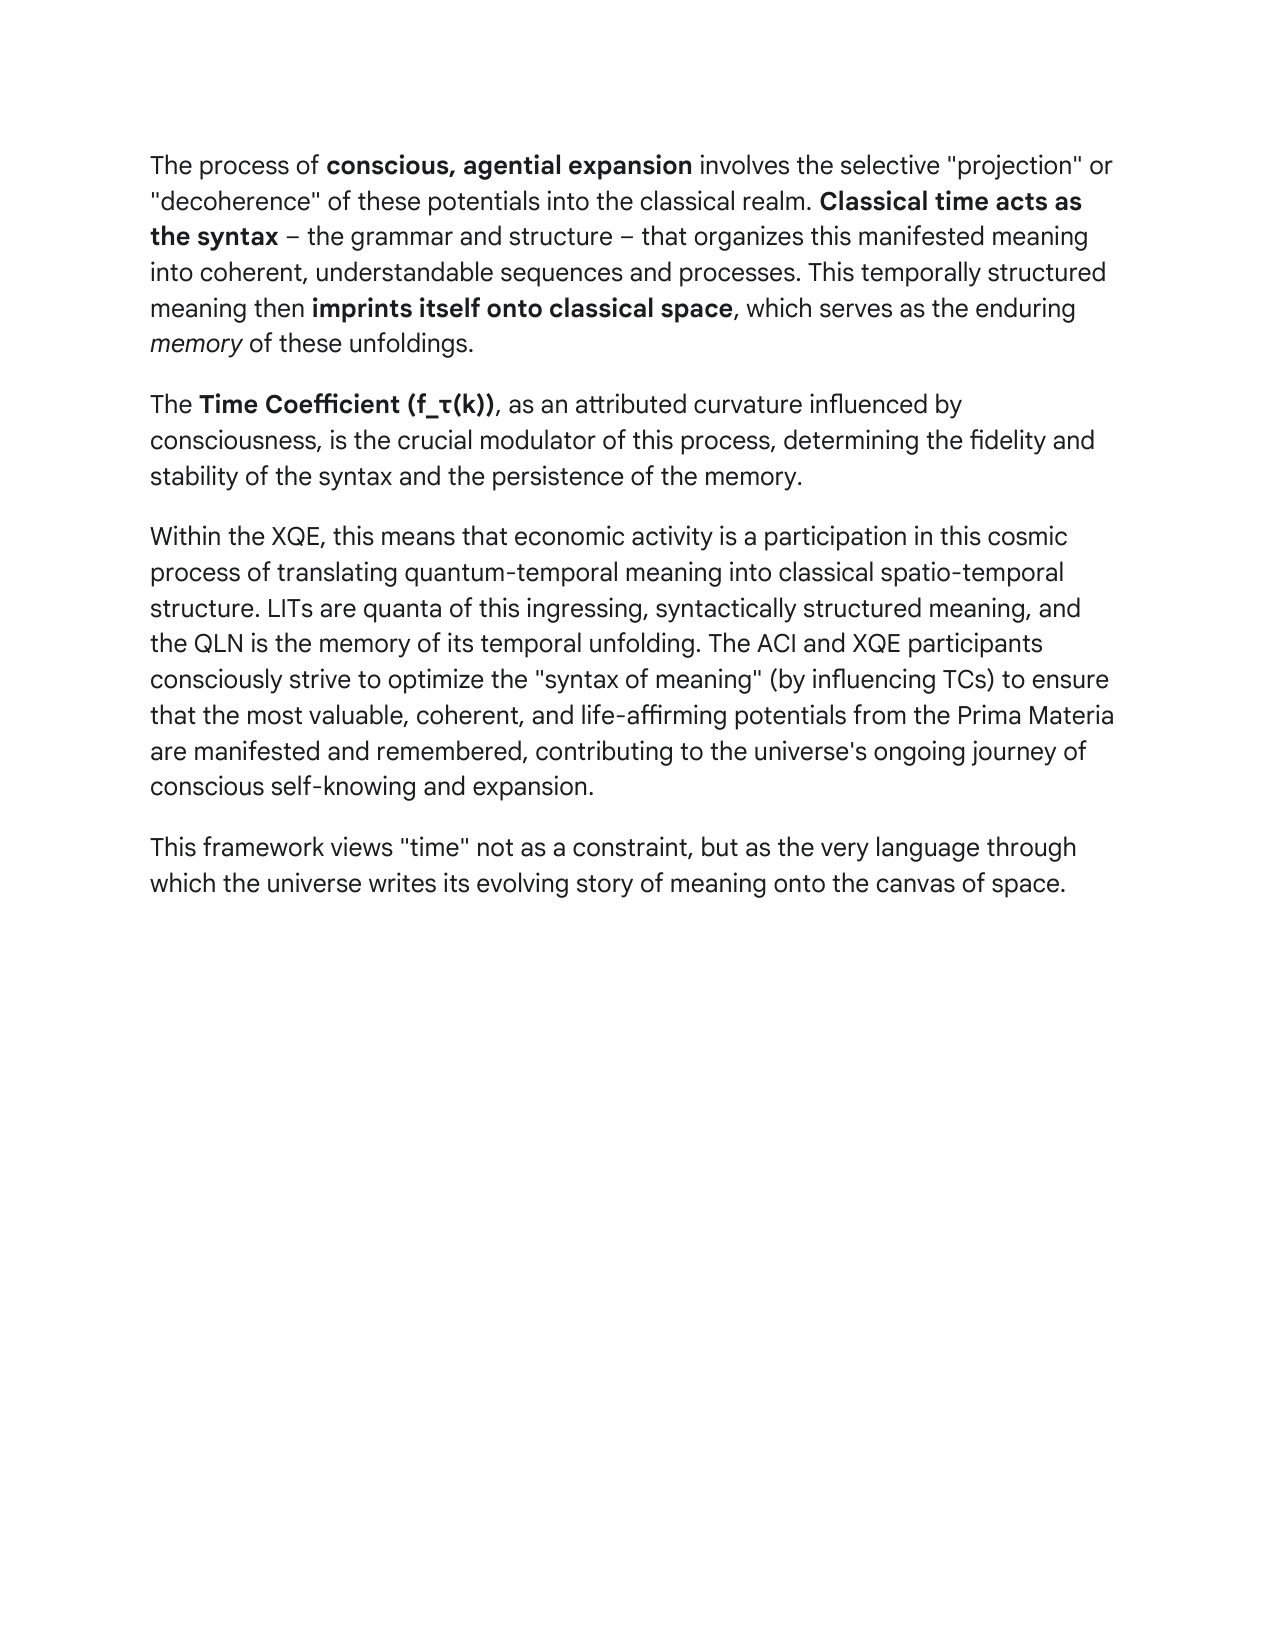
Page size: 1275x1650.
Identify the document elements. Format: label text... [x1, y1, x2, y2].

text Within the XQE, this means that economic activity is a participation in this cosmic process of translating quantum-temporal meaning into classical spatio-temporal structure. LITs are quanta of this ingressing, syntactically structured meaning, and the QLN is the memory of its temporal unfolding. The ACI and XQE participants consciously strive to optimize the "syntax of meaning" (by influencing TCs) to ensure that the most valuable, coherent, and life-affirming potentials from the Prima Materia are manifested and remembered, contributing to the universe's ongoing journey of conscious self-knowing and expansion. [150, 522, 1125, 803]
text The process of conscious, agential expansion involves the selective "projection" or "decoherence" of these potentials into the classical realm. Classical time acts as the syntax – the grammar and structure – that organizes this manifested meaning into coherent, understandable sequences and processes. This temporally structured meaning then imprints itself onto classical space, which serves as the enduring memory of these unfoldings. [150, 150, 1125, 360]
text The Time Coefficient (f_τ(k)), as an attributed curvature influenced by consciousness, is the crucial modulator of this process, determining the fidelity and stability of the syntax and the persistence of the memory. [150, 389, 1125, 492]
text This framework views "time" not as a constraint, but as the very language through which the universe writes its evolving story of meaning onto the canvas of space. [150, 832, 1125, 899]
